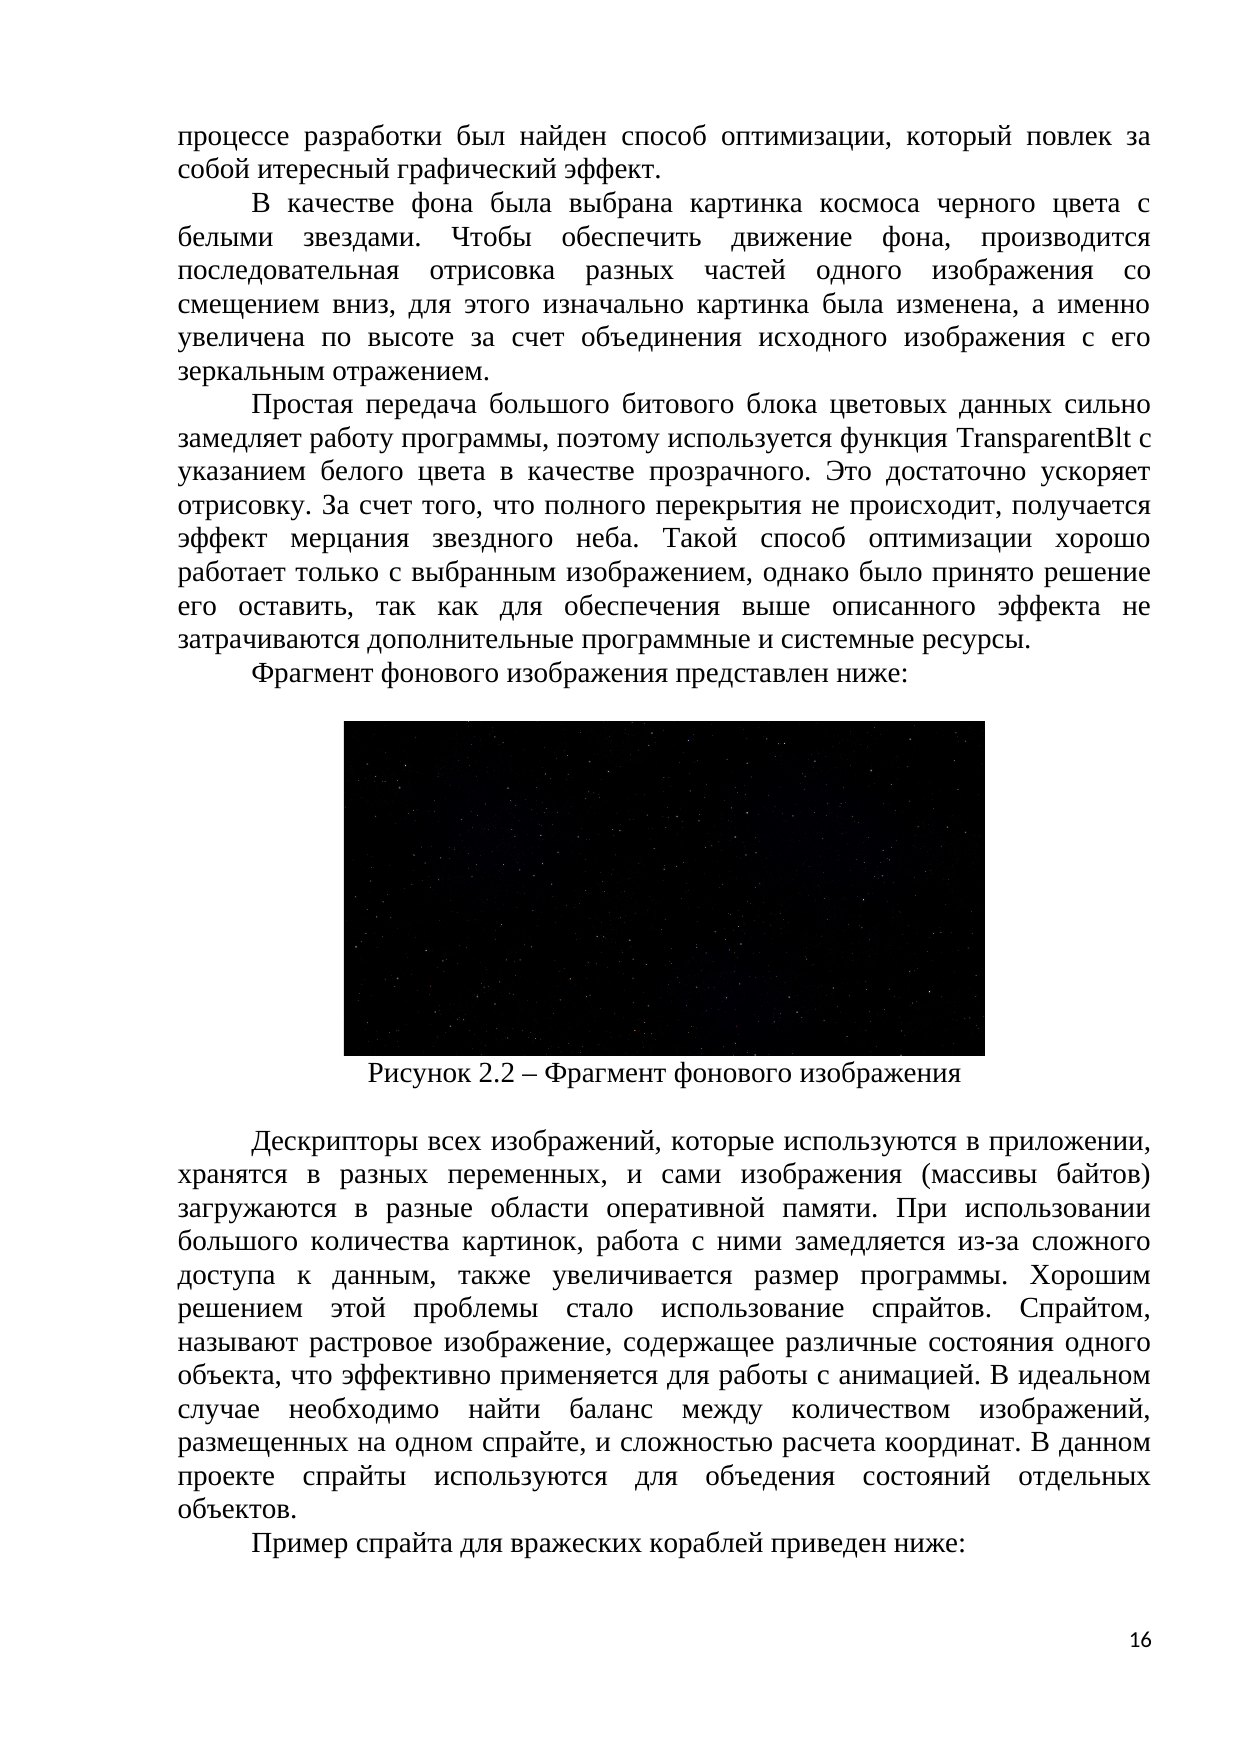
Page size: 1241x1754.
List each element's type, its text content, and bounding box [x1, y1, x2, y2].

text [177, 118, 1152, 185]
text Пример спрайта для вражеских кораблей приведен ниже: [177, 1525, 1152, 1559]
text Дескрипторы всех изображений, которые используются в приложении, хранятся в разных переменных, и сами изображения (массивы байтов) загружаются в разные области оперативной памяти. При использовании большого количества картинок, работа с ними замедляется из-за сложного доступа к данным, также увеличивается размер программы. Хорошим решением этой проблемы стало использование спрайтов. Спрайтом, называют растровое изображение, содержащее различные состояния одного объекта, что эффективно применяется для работы с анимацией. В идеальном случае необходимо найти баланс между количеством изображений, размещенных на одном спрайте, и сложностью расчета координат. В данном проекте спрайты используются для объедения состояний отдельных объектов. [177, 1123, 1152, 1525]
text Простая передача большого битового блока цветовых данных сильно замедляет работу программы, поэтому используется функция TransparentBlt с указанием белого цвета в качестве прозрачного. Это достаточно ускоряет отрисовку. За счет того, что полного перекрытия не происходит, получается эффект мерцания звездного неба. Такой способ оптимизации хорошо работает только с выбранным изображением, однако было принято решение его оставить, так как для обеспечения выше описанного эффекта не затрачиваются дополнительные программные и системные ресурсы. [177, 386, 1152, 655]
text В качестве фона была выбрана картинка космоса черного цвета с белыми звездами. Чтобы обеспечить движение фона, производится последовательная отрисовка разных частей одного изображения со смещением вниз, для этого изначально картинка была изменена, а именно увеличена по высоте за счет объединения исходного изображения с его зеркальным отражением. [177, 185, 1152, 386]
text Фрагмент фонового изображения представлен ниже: [177, 655, 1152, 688]
picture [343, 721, 985, 1056]
text Рисунок 2.2 – Фрагмент фонового изображения [177, 1056, 1152, 1089]
